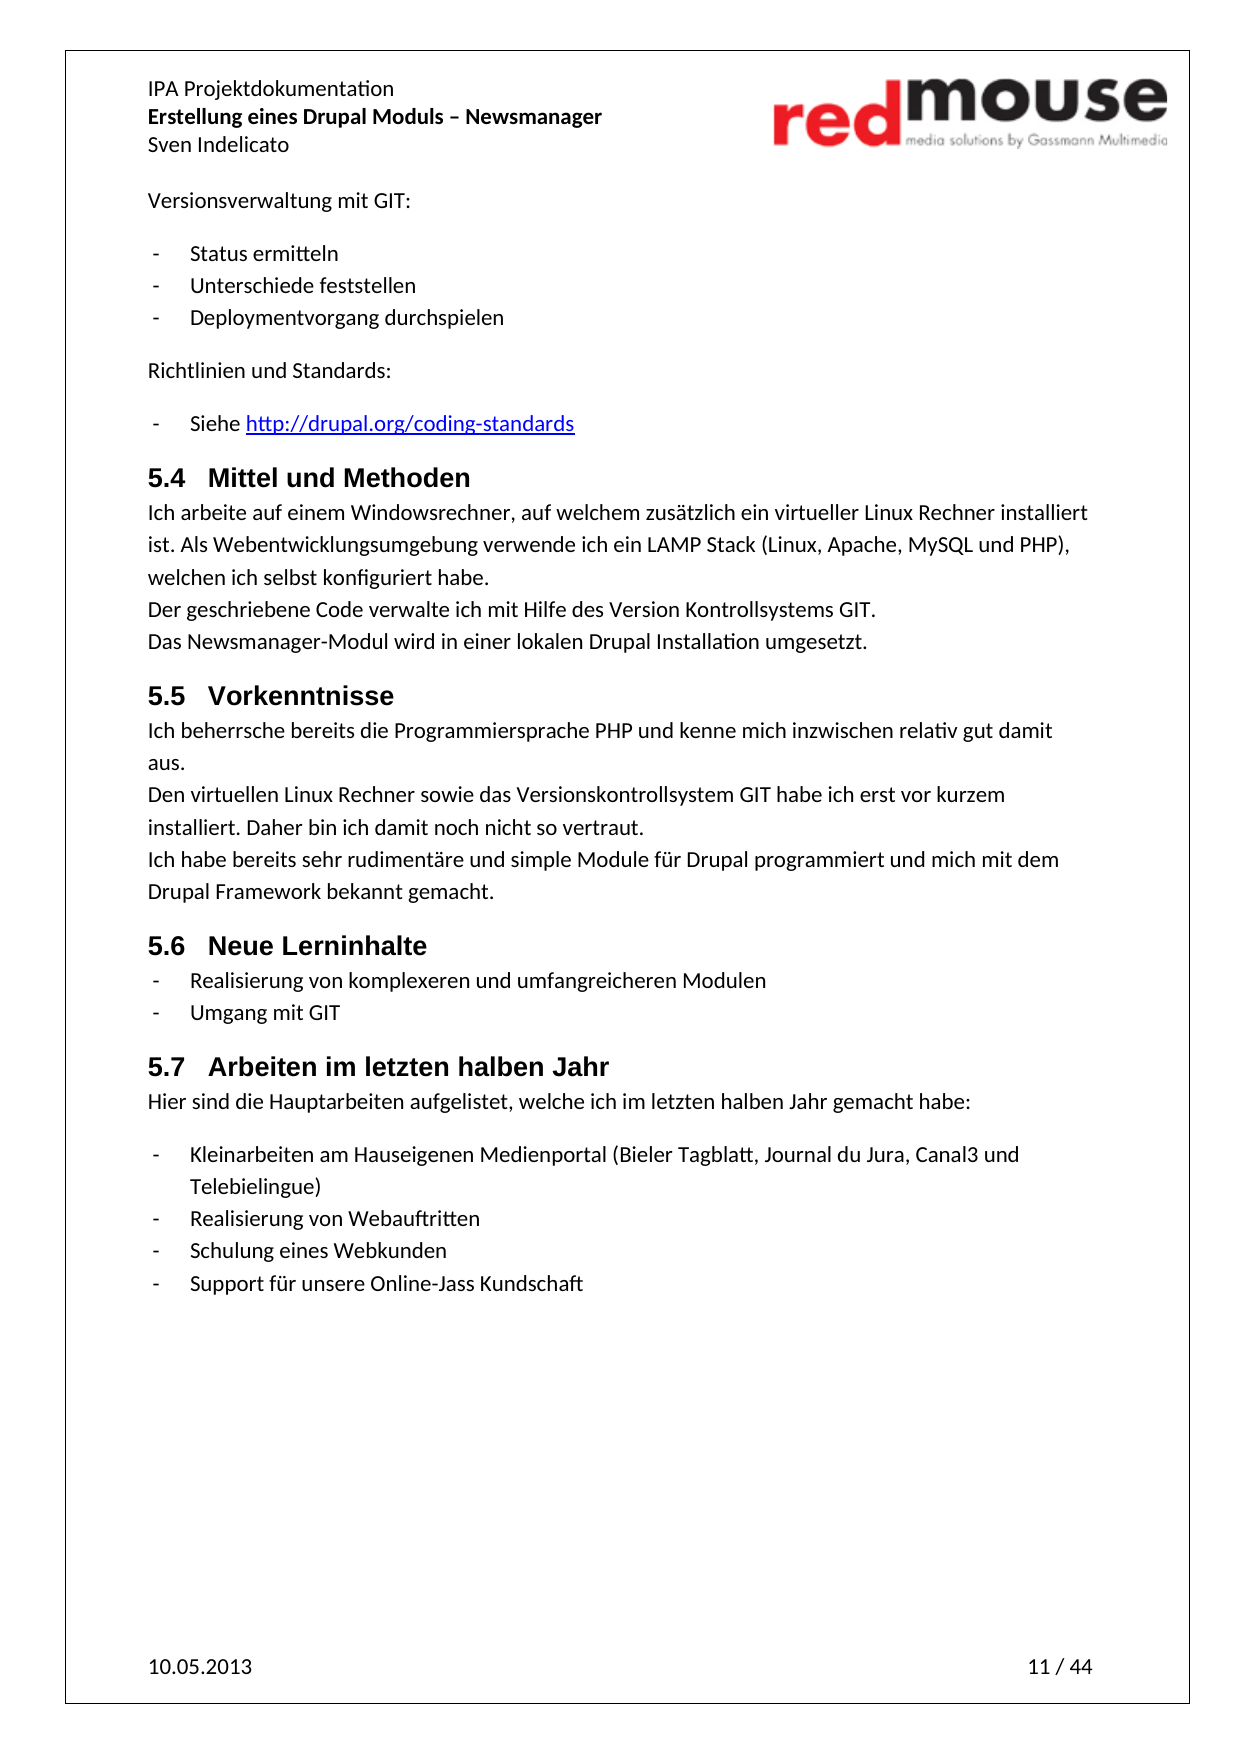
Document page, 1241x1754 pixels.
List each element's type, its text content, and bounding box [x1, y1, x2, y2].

list Umgang mit GIT [152, 998, 1093, 1026]
text Versionsverwaltung mit GIT: [148, 186, 1093, 214]
list Support für unsere Online-Jass Kundschaft [152, 1269, 1093, 1297]
list Status ermitteln [152, 239, 1093, 267]
text Hier sind die Hauptarbeiten aufgelistet, welche ich im letzten halben Jahr gemacht habe: [148, 1087, 1093, 1115]
list Deploymentvorgang durchspielen [152, 303, 1093, 331]
subtitle Vorkenntnisse [148, 680, 1093, 711]
list Realisierung von komplexeren und umfangreicheren Modulen [152, 966, 1093, 994]
list Realisierung von Webauftritten [152, 1204, 1093, 1232]
subtitle Mittel und Methoden [148, 462, 1093, 494]
list Unterschiede feststellen [152, 271, 1093, 299]
subtitle Neue Lerninhalte [148, 930, 1093, 961]
list Siehe http://drupal.org/coding-standards [152, 409, 1093, 437]
picture [773, 78, 1168, 149]
text Ich arbeite auf einem Windowsrechner, auf welchem zusätzlich ein virtueller Linux Rechner installiert ist. Als Webentwicklungsumgebung verwende ich ein LAMP Stack (Linux, Apache, MySQL und PHP), welchen ich selbst konfiguriert habe. Der geschriebene Code verwalte ich mit Hilfe des Version Kontrollsystems GIT. Das Newsmanager-Modul wird in einer lokalen Drupal Installation umgesetzt. [148, 498, 1093, 655]
list Kleinarbeiten am Hauseigenen Medienportal (Bieler Tagblatt, Journal du Jura, Canal3 und Telebielingue) [152, 1140, 1093, 1200]
text Richtlinien und Standards: [148, 356, 1093, 384]
list Schulung eines Webkunden [152, 1237, 1093, 1265]
subtitle Arbeiten im letzten halben Jahr [148, 1051, 1093, 1082]
text Ich beherrsche bereits die Programmiersprache PHP und kenne mich inzwischen relativ gut damit aus. Den virtuellen Linux Rechner sowie das Versionskontrollsystem GIT habe ich erst vor kurzem installiert. Daher bin ich damit noch nicht so vertraut. Ich habe bereits sehr rudimentäre und simple Module für Drupal programmiert und mich mit dem Drupal Framework bekannt gemacht. [148, 716, 1093, 905]
